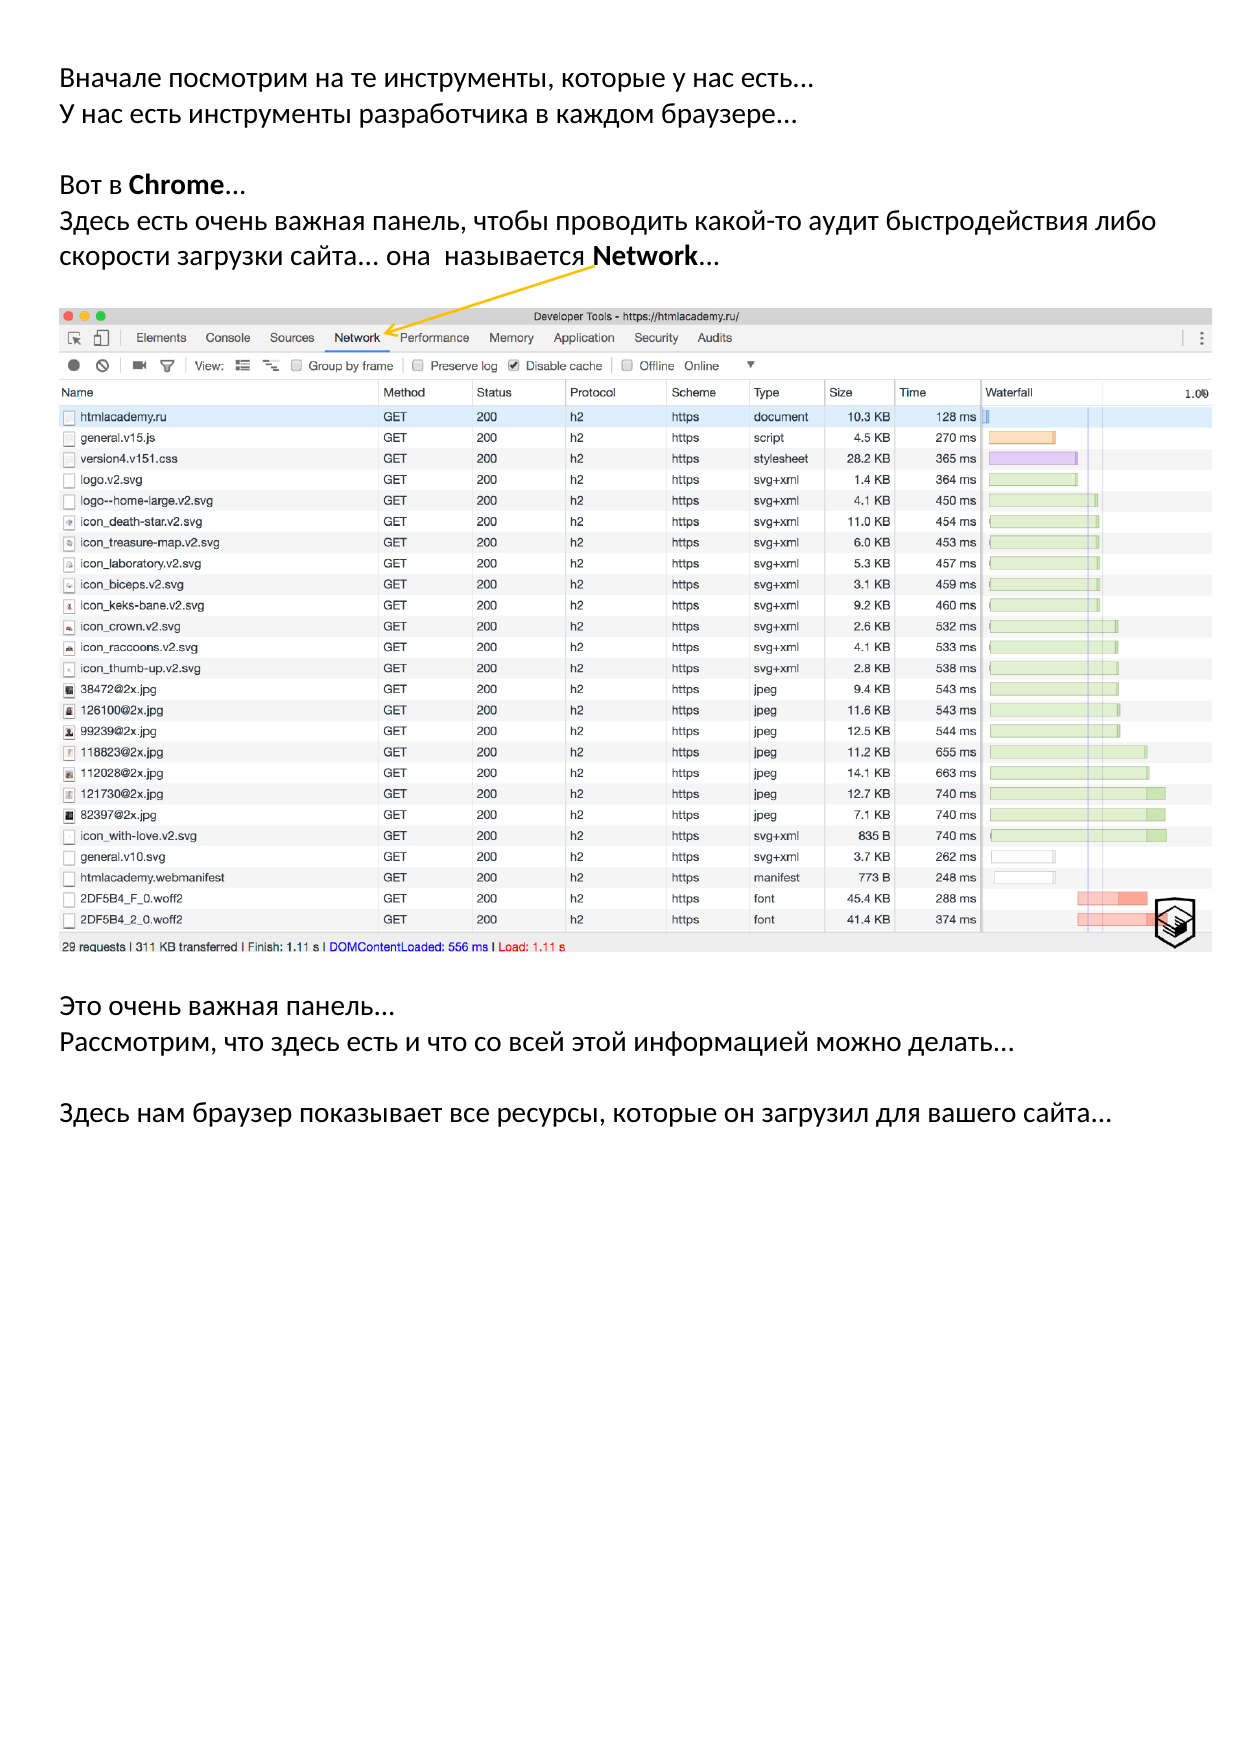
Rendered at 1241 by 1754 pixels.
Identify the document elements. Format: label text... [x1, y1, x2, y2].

text Вначале посмотрим на те инструменты, которые у нас есть... [59, 59, 1181, 95]
text У нас есть инструменты разработчика в каждом браузере... [59, 95, 1181, 130]
text Здесь нам браузер показывает все ресурсы, которые он загрузил для вашего сайта... [59, 1094, 1181, 1129]
text Это очень важная панель... [59, 987, 1181, 1023]
text Вот в Chrome... [59, 166, 1181, 202]
text Рассмотрим, что здесь есть и что со всей этой информацией можно делать... [59, 1023, 1181, 1058]
text Здесь есть очень важная панель, чтобы проводить какой-то аудит быстродействия либо скорости загрузки сайта... она называется Network... [59, 202, 1181, 273]
picture [59, 308, 1213, 952]
